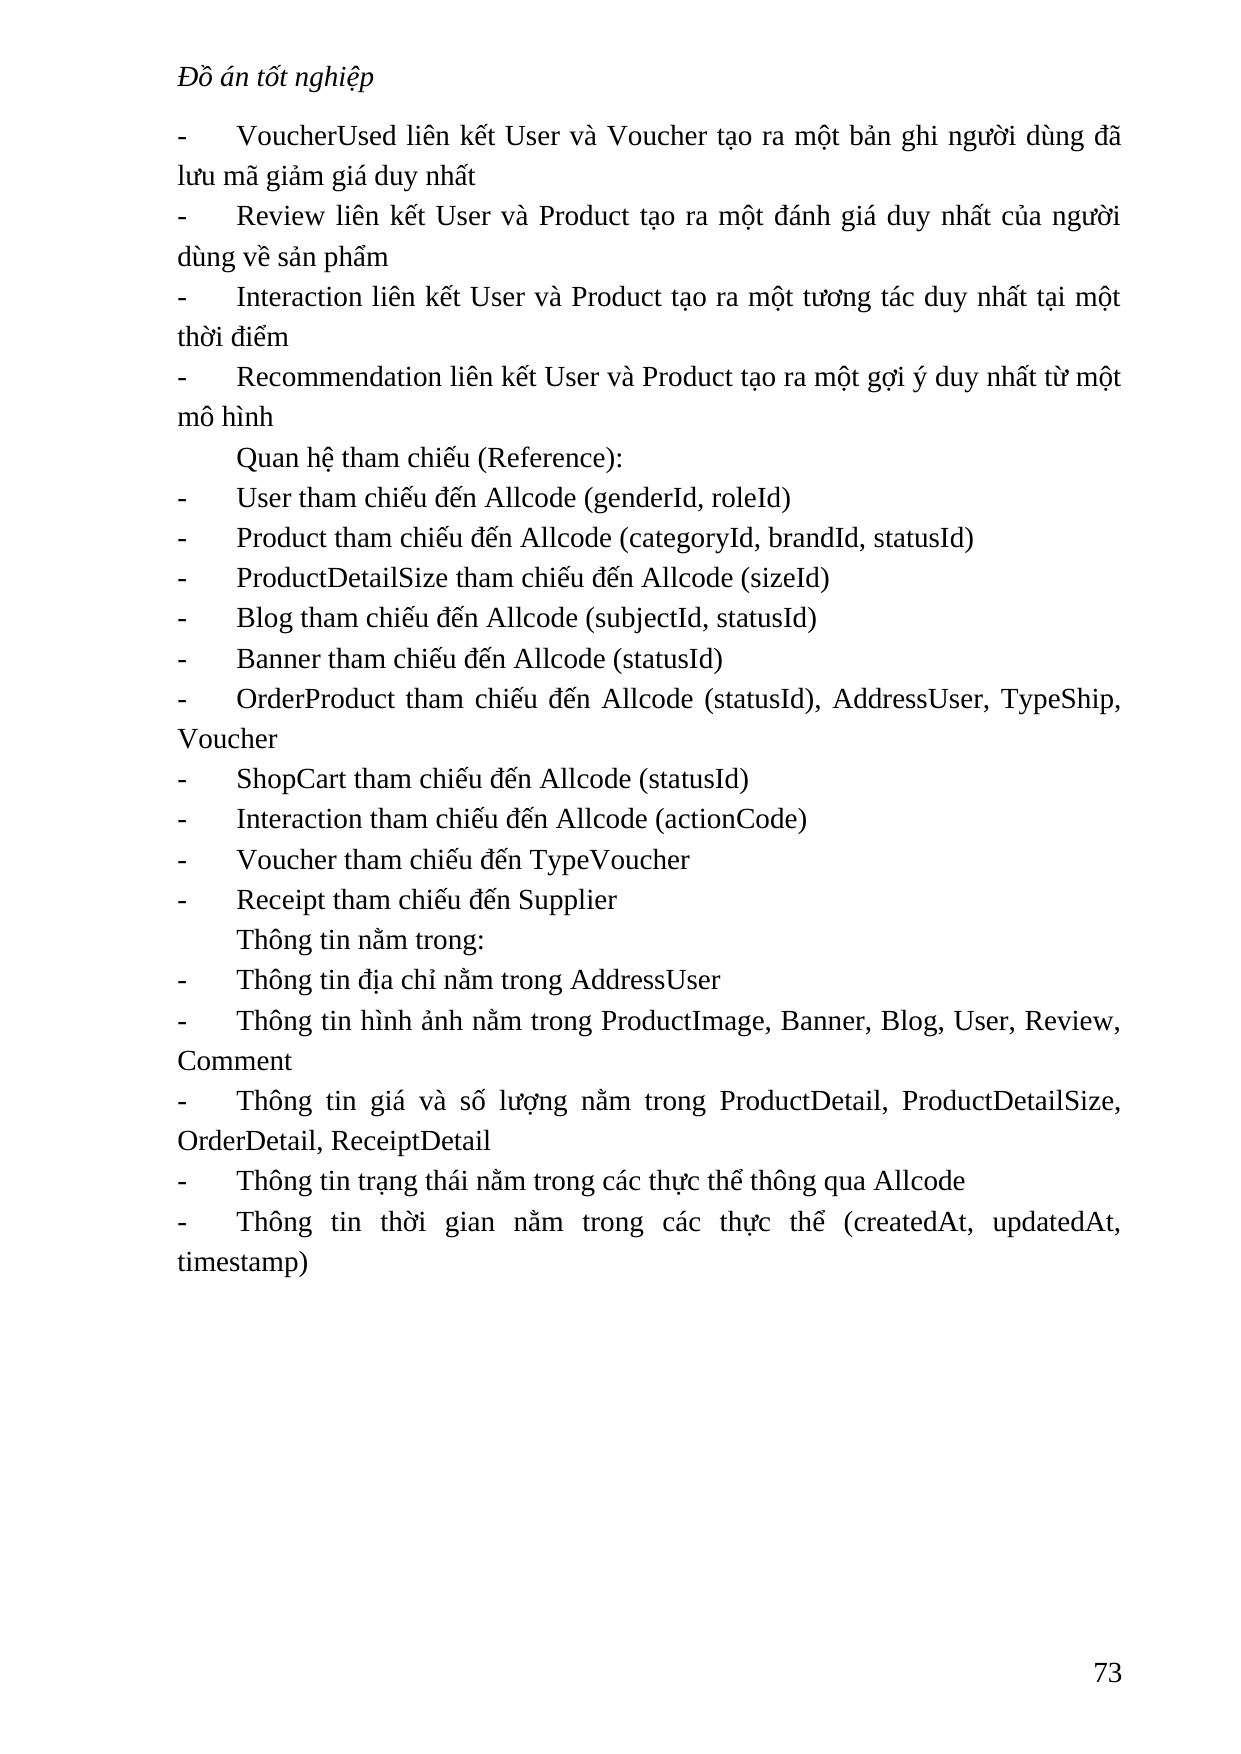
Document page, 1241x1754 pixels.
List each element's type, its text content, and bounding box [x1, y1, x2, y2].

text - Thông tin địa chỉ nằm trong AddressUser [177, 962, 1122, 996]
text - Interaction tham chiếu đến Allcode (actionCode) [177, 802, 1122, 835]
text - Recommendation liên kết User và Product tạo ra một gợi ý duy nhất từ một mô hình [177, 359, 1122, 433]
text - Banner tham chiếu đến Allcode (statusId) [177, 641, 1122, 674]
text - Thông tin thời gian nằm trong các thực thể (createdAt, updatedAt, timestamp) [177, 1204, 1122, 1277]
text - Receipt tham chiếu đến Supplier [177, 882, 1122, 916]
text - Thông tin hình ảnh nằm trong ProductImage, Banner, Blog, User, Review, Comment [177, 1003, 1122, 1076]
text - Product tham chiếu đến Allcode (categoryId, brandId, statusId) [177, 520, 1122, 554]
text Thông tin nằm trong: [177, 922, 1122, 956]
text - User tham chiếu đến Allcode (genderId, roleId) [177, 480, 1122, 513]
text - Voucher tham chiếu đến TypeVoucher [177, 842, 1122, 875]
text - Blog tham chiếu đến Allcode (subjectId, statusId) [177, 601, 1122, 634]
text - VoucherUsed liên kết User và Voucher tạo ra một bản ghi người dùng đã lưu mã giảm giá duy nhất [177, 118, 1122, 192]
text - Thông tin giá và số lượng nằm trong ProductDetail, ProductDetailSize, OrderDetail, ReceiptDetail [177, 1083, 1122, 1157]
text - Thông tin trạng thái nằm trong các thực thể thông qua Allcode [177, 1163, 1122, 1197]
text - Review liên kết User và Product tạo ra một đánh giá duy nhất của người dùng về sản phẩm [177, 198, 1122, 272]
text Quan hệ tham chiếu (Reference): [177, 440, 1122, 473]
text - ProductDetailSize tham chiếu đến Allcode (sizeId) [177, 560, 1122, 594]
text - Interaction liên kết User và Product tạo ra một tương tác duy nhất tại một thời điểm [177, 279, 1122, 353]
text - ShopCart tham chiếu đến Allcode (statusId) [177, 761, 1122, 795]
text - OrderProduct tham chiếu đến Allcode (statusId), AddressUser, TypeShip, Voucher [177, 681, 1122, 755]
